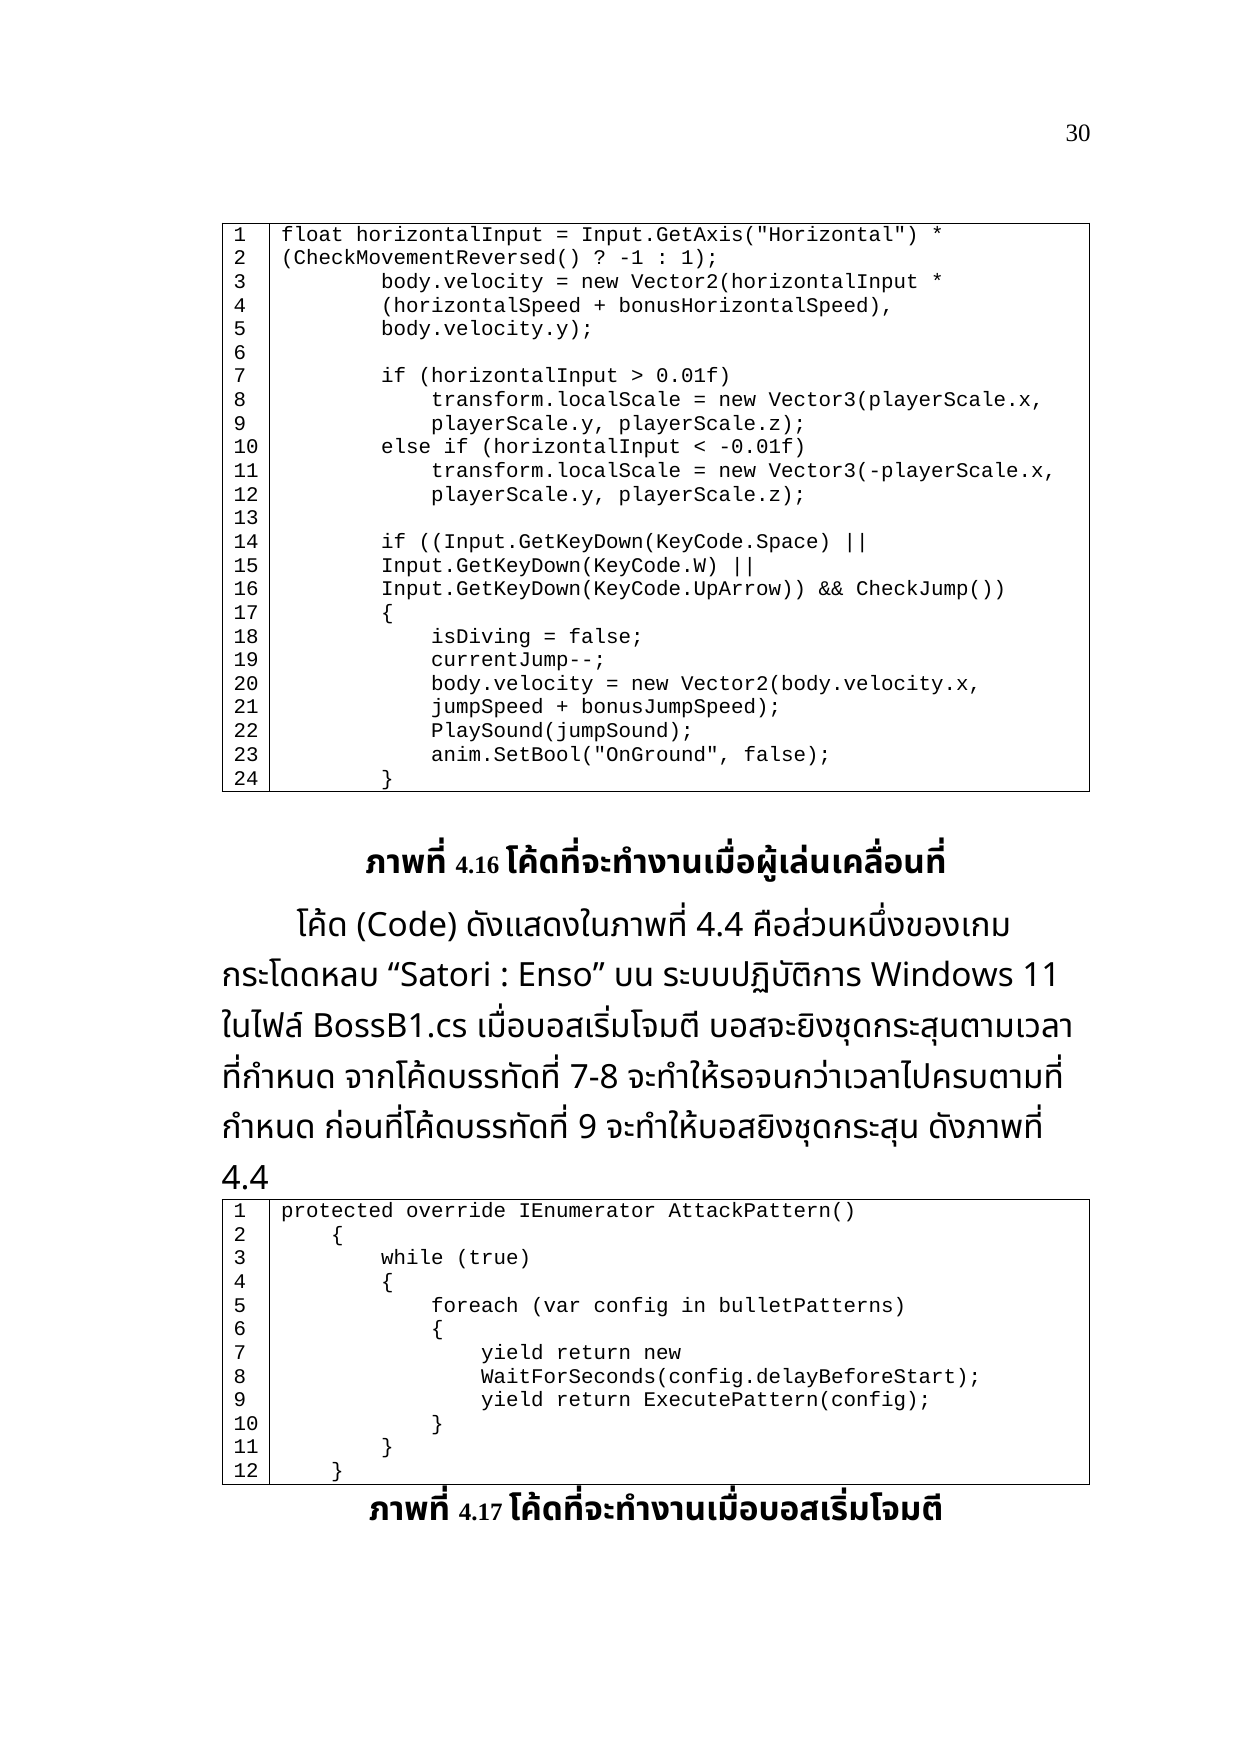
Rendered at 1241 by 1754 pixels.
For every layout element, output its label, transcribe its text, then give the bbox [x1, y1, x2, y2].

table_header 1 2 3 4 5 6 7 8 9 10 11 12 13 14 15 16 17 18 19 20 21 22 23 24 [223, 224, 269, 791]
text โค้ด (Code) ดังแสดงในภาพที่ 4.4 คือส่วนหนึ่งของเกมกระโดดหลบ “Satori : Enso” บน ระบบปฏิบัติการ Windows 11 ในไฟล์ BossB1.cs เมื่อบอสเริ่มโจมตี บอสจะยิงชุดกระสุนตามเวลาที่กำหนด จากโค้ดบรรทัดที่ 7-8 จะทำให้รอจนกว่าเวลาไปครบตามที่กำหนด ก่อนที่โค้ดบรรทัดที่ 9 จะทำให้บอสยิงชุดกระสุน ดังภาพที่ 4.4 [221, 901, 1090, 1199]
table_header float horizontalInput = Input.GetAxis("Horizontal") * (CheckMovementReversed() ? -1 : 1); body.velocity = new Vector2(horizontalInput * (horizontalSpeed + bonusHorizontalSpeed), body.velocity.y); if (horizontalInput > 0.01f) transform.localScale = new Vector3(playerScale.x, playerScale.y, playerScale.z); else if (horizontalInput < -0.01f) transform.localScale = new Vector3(-playerScale.x, playerScale.y, playerScale.z); if ((Input.GetKeyDown(KeyCode.Space) || Input.GetKeyDown(KeyCode.W) || Input.GetKeyDown(KeyCode.UpArrow)) && CheckJump()) { isDiving = false; currentJump--; body.velocity = new Vector2(body.velocity.x, jumpSpeed + bonusJumpSpeed); PlaySound(jumpSound); anim.SetBool("OnGround", false); } [270, 224, 1089, 791]
table_header protected override IEnumerator AttackPattern() { while (true) { foreach (var config in bulletPatterns) { yield return new WaitForSeconds(config.delayBeforeStart); yield return ExecutePattern(config); } } } [270, 1200, 1089, 1484]
table_header 1 2 3 4 5 6 7 8 9 10 11 12 [223, 1200, 269, 1484]
